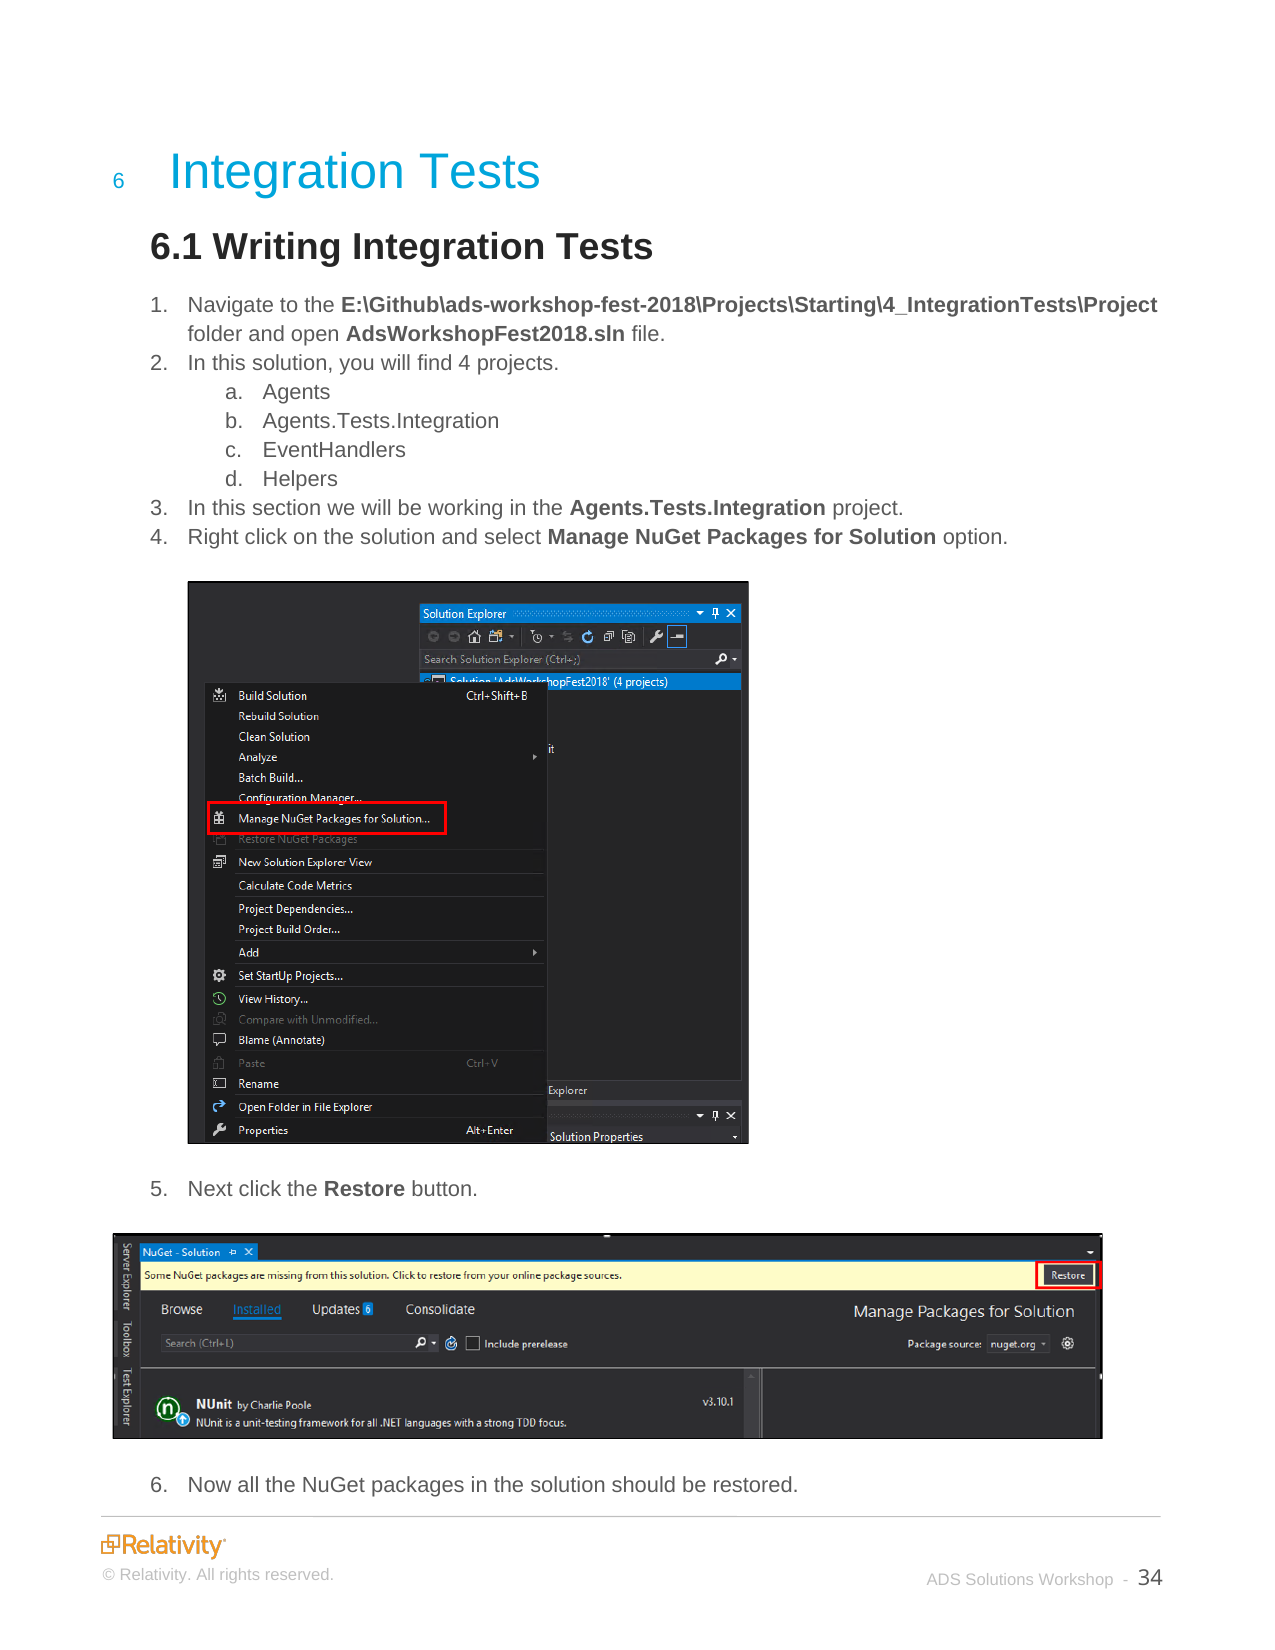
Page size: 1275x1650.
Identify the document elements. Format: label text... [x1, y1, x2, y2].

list EventHandlers [225, 437, 1162, 462]
picture [187, 581, 749, 1144]
list In this section we will be working in the Agents.Tests.Integration project. [150, 495, 1162, 520]
list Agents [225, 379, 1162, 404]
text 6.1 Writing Integration Tests [112, 224, 1162, 267]
list Integration Tests [112, 142, 1162, 199]
list Helpers [225, 466, 1162, 491]
list Now all the NuGet packages in the solution should be restored. [150, 1471, 1162, 1497]
picture [112, 1233, 1103, 1439]
picture [100, 1534, 227, 1560]
list Next click the Restore button. [150, 1176, 1162, 1201]
list Agents.Tests.Integration [225, 408, 1162, 433]
list Navigate to the E:\Github\ads-workshop-fest-2018\Projects\Starting\4_IntegrationTests\Project folder and open AdsWorkshopFest2018.sln file. [150, 292, 1162, 346]
list Right click on the solution and select Manage NuGet Packages for Solution option. [150, 524, 1162, 549]
list In this solution, you will find 4 projects. [150, 350, 1162, 375]
